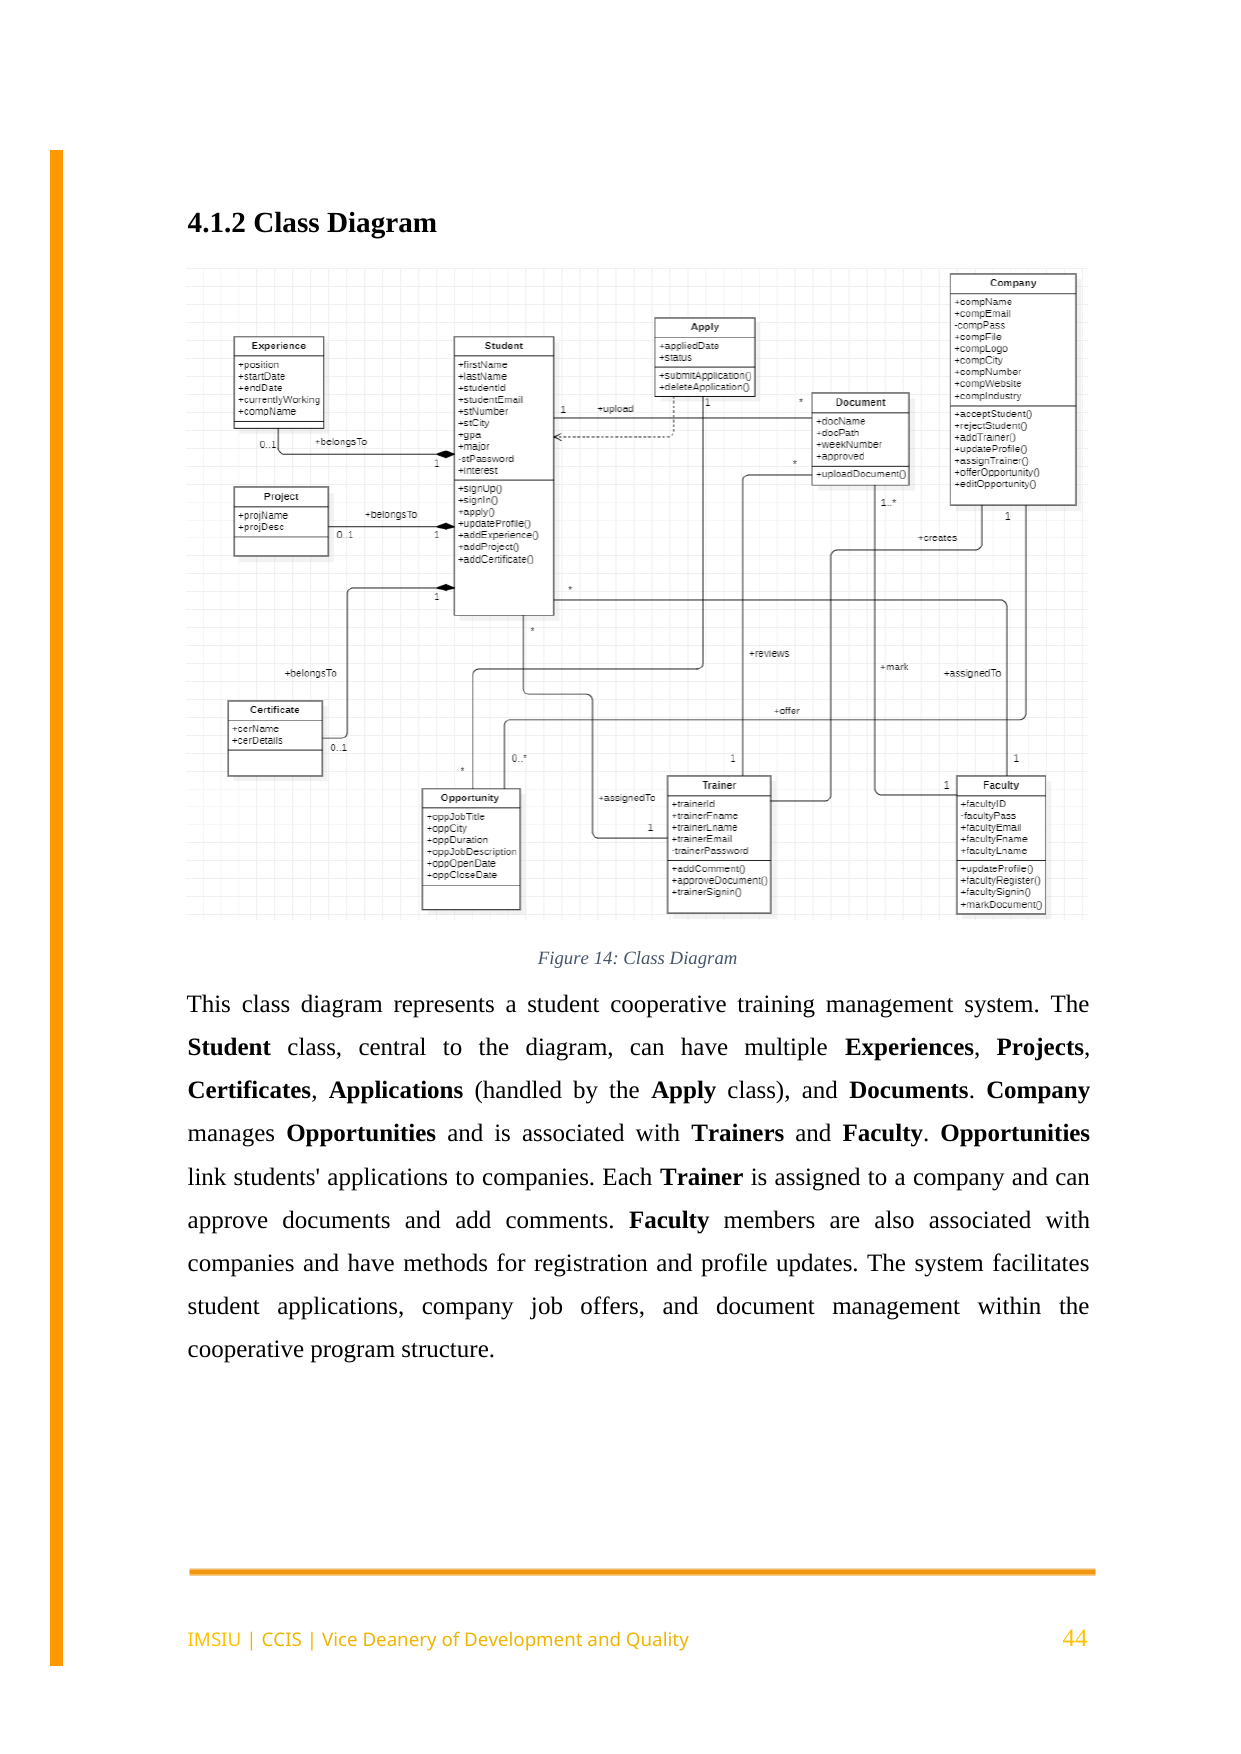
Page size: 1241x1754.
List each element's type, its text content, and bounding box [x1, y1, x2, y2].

picture [186, 268, 1089, 920]
text 4.1.2 Class Diagram [187, 206, 1092, 239]
picture [187, 1567, 1100, 1576]
text This class diagram represents a student cooperative training management system. The Student class, central to the diagram, can have multiple Experiences, Projects, Certificates, Applications (handled by the Apply class), and Documents. Company manages Opportunities and is associated with Trainers and Faculty. Opportunities link students' applications to companies. Each Trainer is assigned to a company and can approve documents and add comments. Faculty members are also associated with companies and have methods for registration and profile updates. The system facilitates student applications, company job offers, and document management within the cooperative program structure. [186, 989, 1090, 1363]
